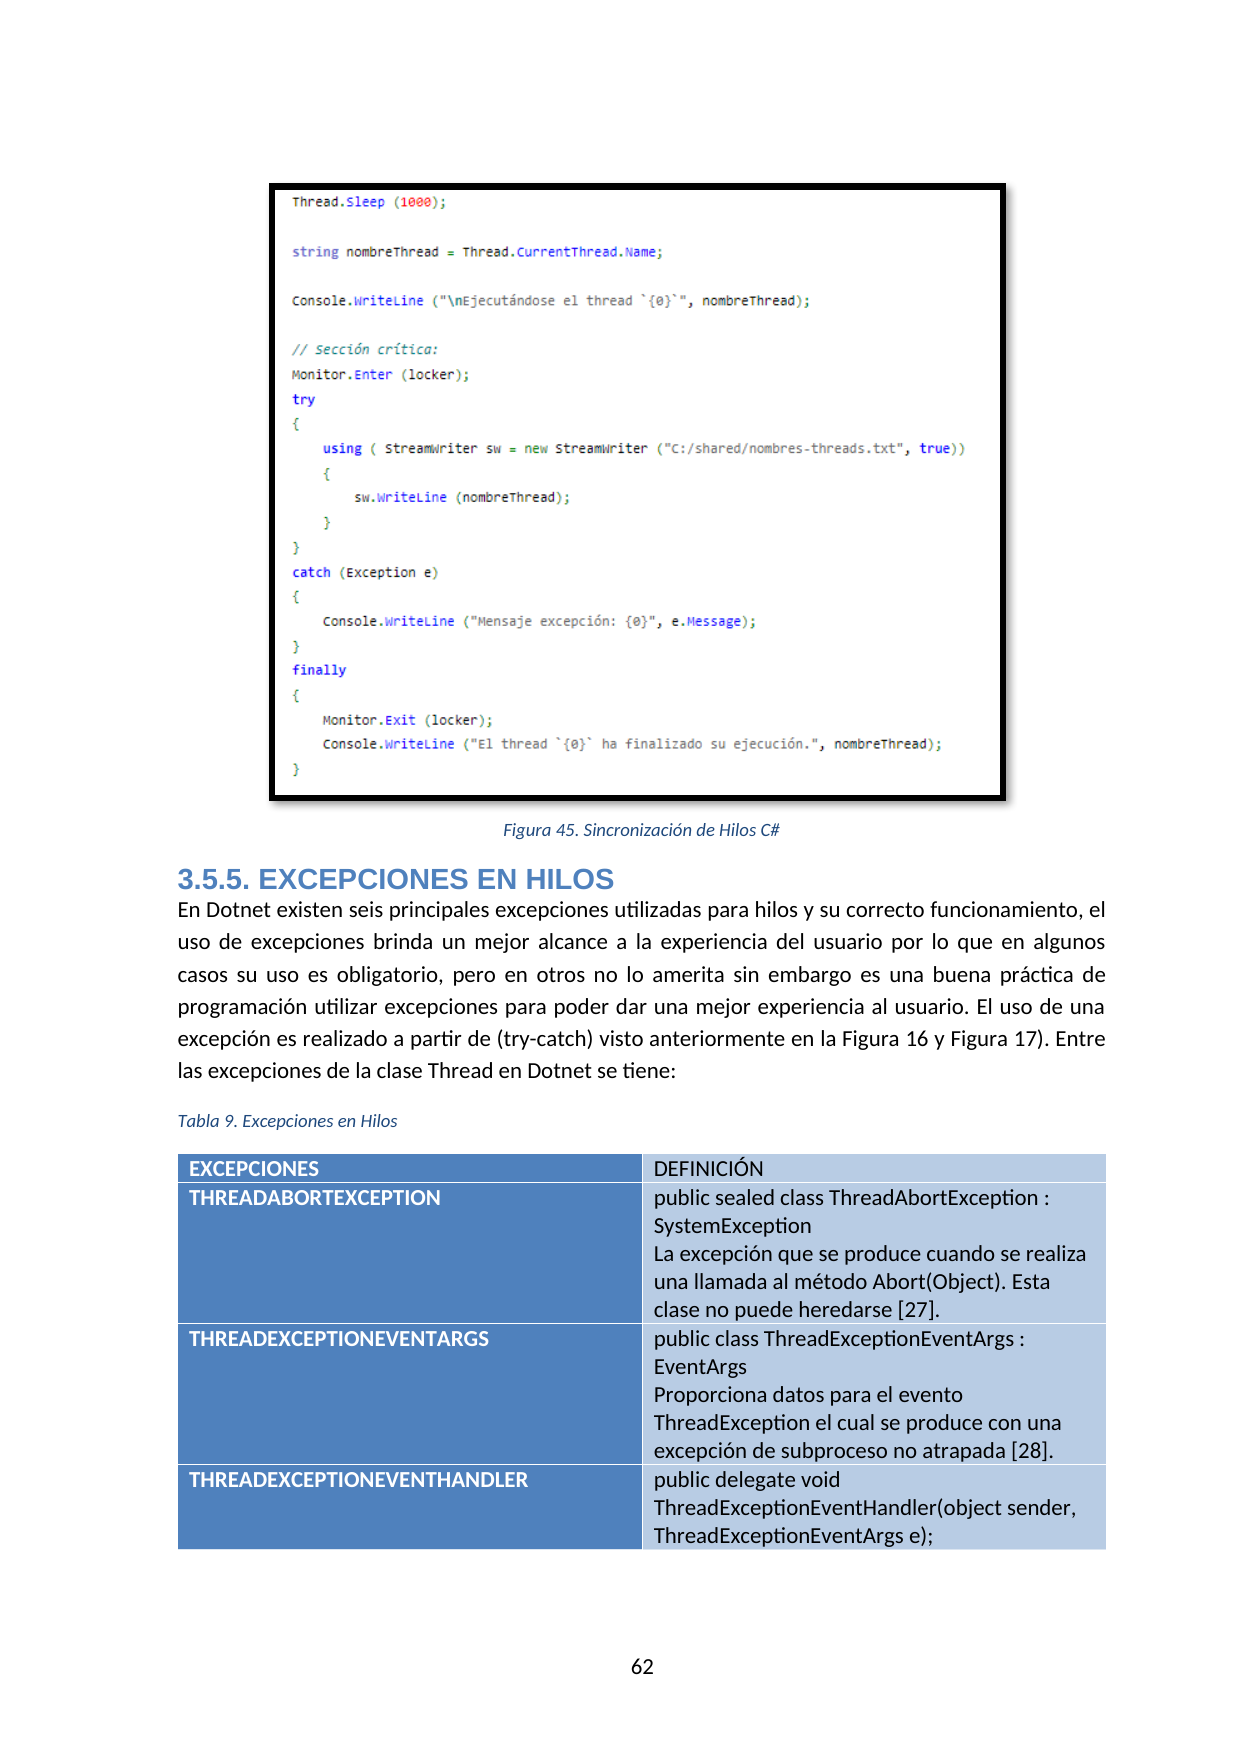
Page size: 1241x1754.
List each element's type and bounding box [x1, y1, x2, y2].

picture [275, 190, 1000, 795]
